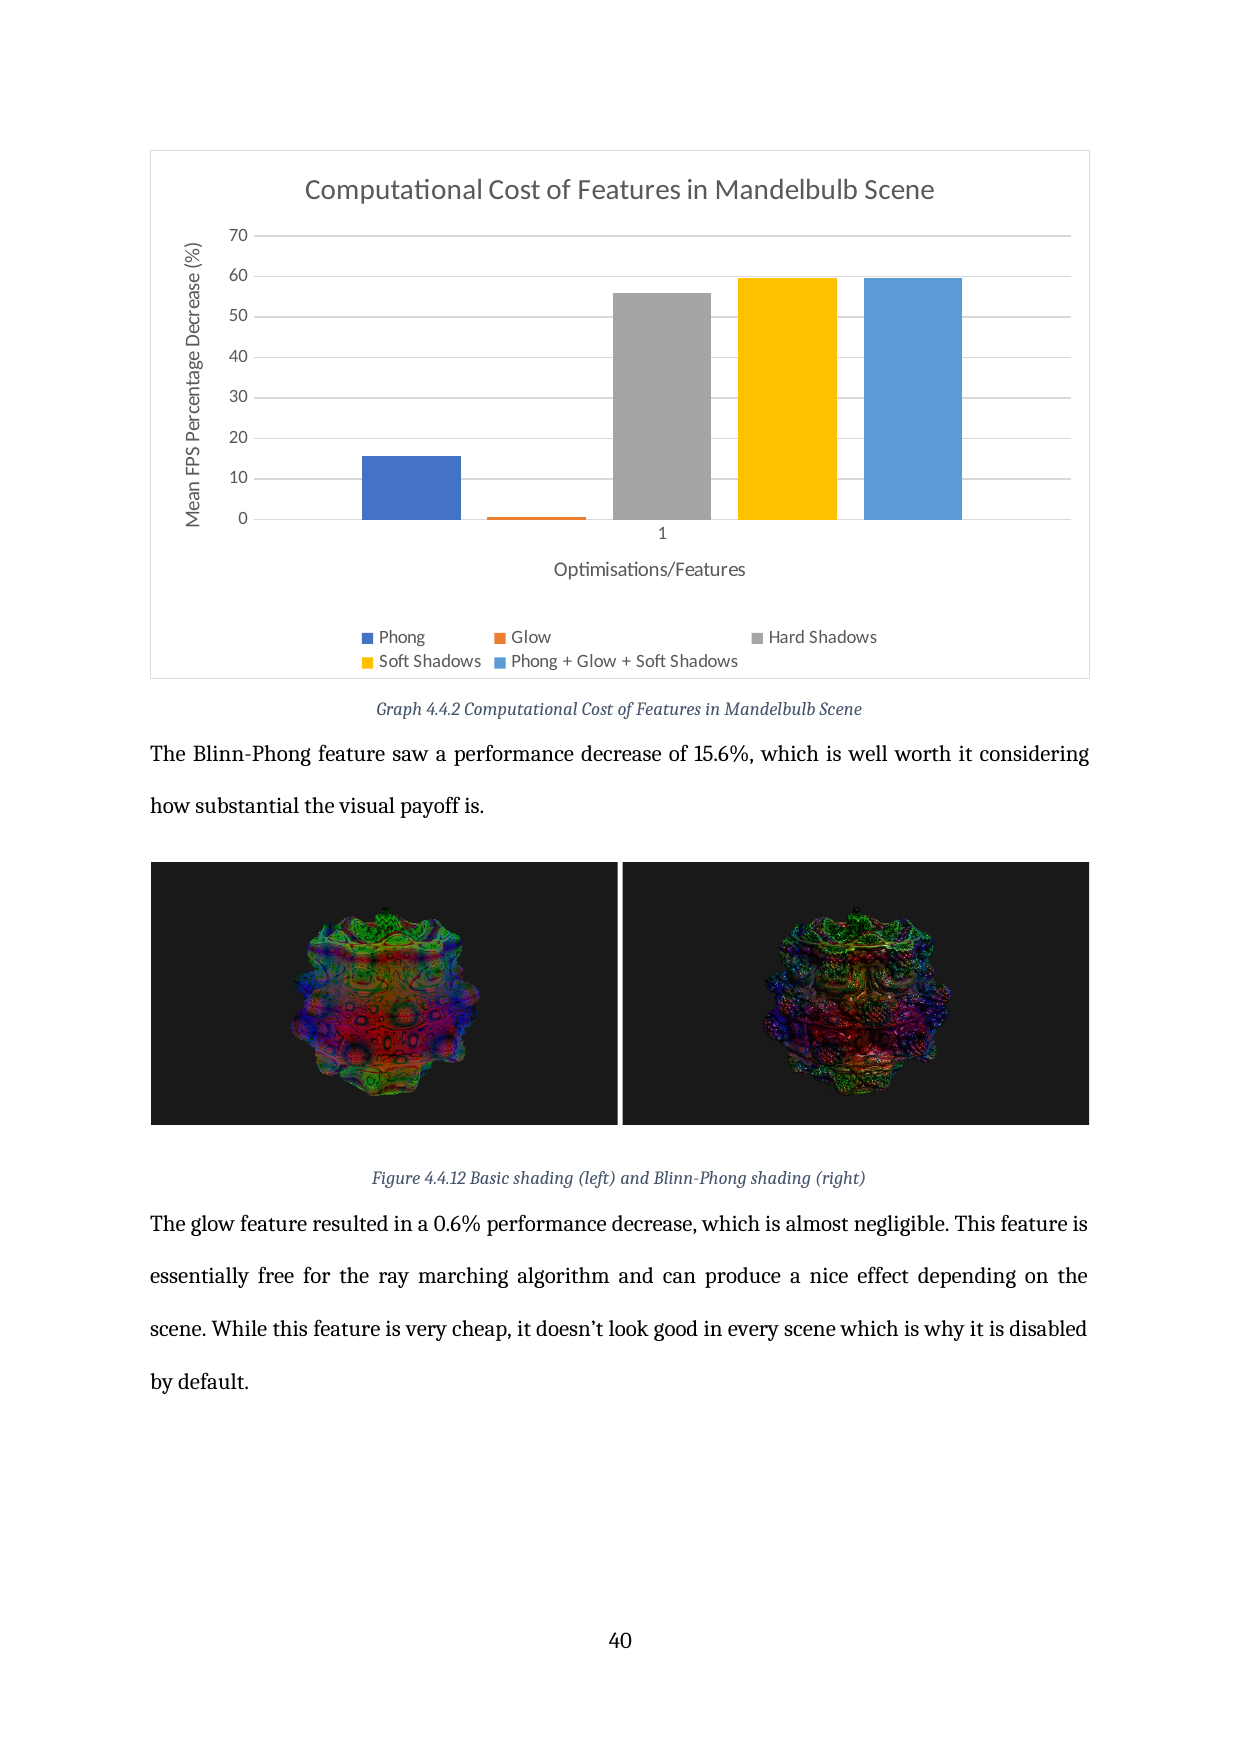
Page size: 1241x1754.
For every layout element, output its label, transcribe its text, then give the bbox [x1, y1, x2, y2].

picture [622, 862, 1090, 1125]
text The glow feature resulted in a 0.6% performance decrease, which is almost negligible. This feature is essentially free for the ray marching algorithm and can produce a nice effect depending on the scene. While this feature is very cheap, it doesn’t look good in every scene which is why it is disabled by default. [150, 1210, 1090, 1395]
text The Blinn-Phong feature saw a performance decrease of 15.6%, which is well worth it considering how substantial the visual payoff is. [150, 740, 1090, 819]
picture [151, 862, 618, 1125]
